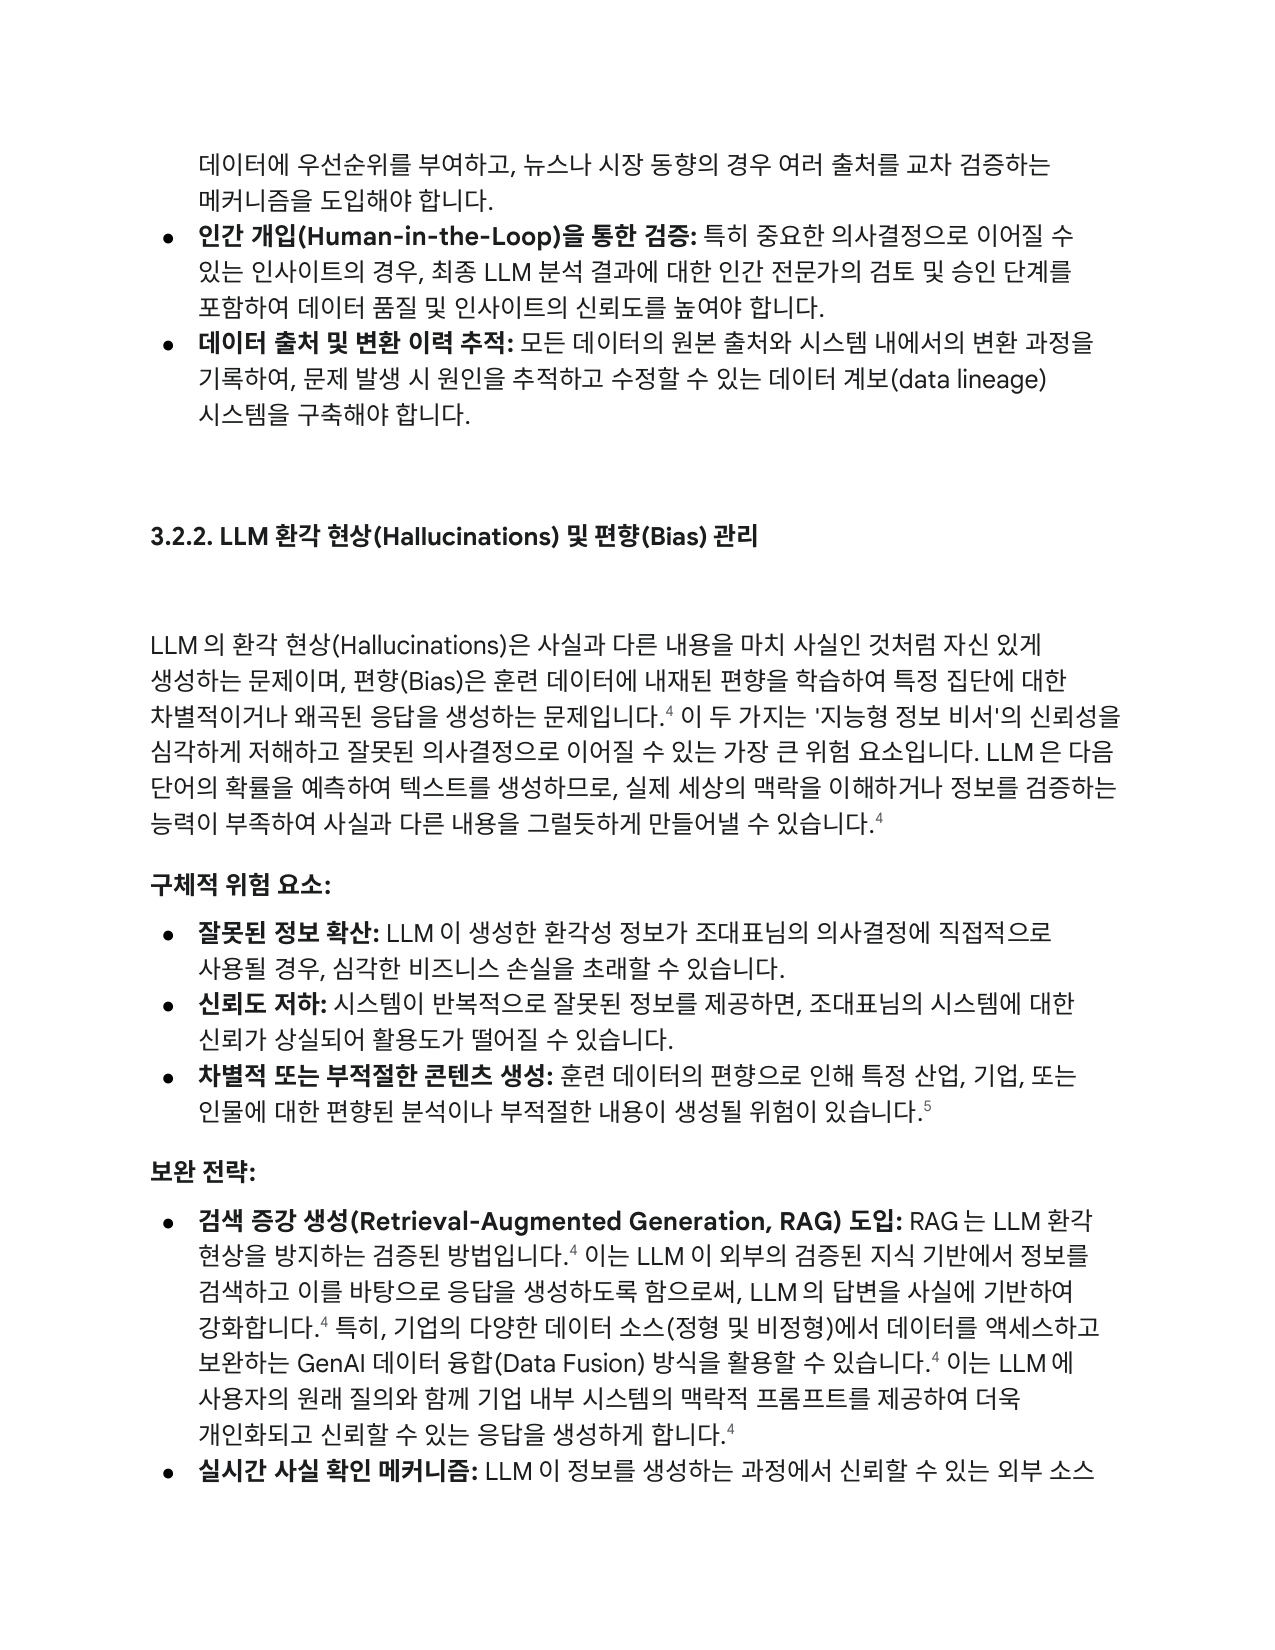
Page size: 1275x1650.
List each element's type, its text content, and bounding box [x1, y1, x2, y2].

list 데이터 출처 및 변환 이력 추적: 모든 데이터의 원본 출처와 시스템 내에서의 변환 과정을 기록하여, 문제 발생 시 원인을 추적하고 수정할 수 있는 데이터 계보(data lineage) 시스템을 구축해야 합니다. [161, 329, 1125, 431]
text 보완 전략: [150, 1157, 1125, 1189]
text 구체적 위험 요소: [150, 870, 1125, 901]
text LLM의 환각 현상(Hallucinations)은 사실과 다른 내용을 마치 사실인 것처럼 자신 있게 생성하는 문제이며, 편향(Bias)은 훈련 데이터에 내재된 편향을 학습하여 특정 집단에 대한 차별적이거나 왜곡된 응답을 생성하는 문제입니다.4 이 두 가지는 '지능형 정보 비서'의 신뢰성을 심각하게 저해하고 잘못된 의사결정으로 이어질 수 있는 가장 큰 위험 요소입니다. LLM은 다음 단어의 확률을 예측하여 텍스트를 생성하므로, 실제 세상의 맥락을 이해하거나 정보를 검증하는 능력이 부족하여 사실과 다른 내용을 그럴듯하게 만들어낼 수 있습니다.4 [150, 631, 1125, 841]
list 검색 증강 생성(Retrieval-Augmented Generation, RAG) 도입: RAG는 LLM 환각 현상을 방지하는 검증된 방법입니다.4 이는 LLM이 외부의 검증된 지식 기반에서 정보를 검색하고 이를 바탕으로 응답을 생성하도록 함으로써, LLM의 답변을 사실에 기반하여 강화합니다.4 특히, 기업의 다양한 데이터 소스(정형 및 비정형)에서 데이터를 액세스하고 보완하는 GenAI 데이터 융합(Data Fusion) 방식을 활용할 수 있습니다.4 이는 LLM에 사용자의 원래 질의와 함께 기업 내부 시스템의 맥락적 프롬프트를 제공하여 더욱 개인화되고 신뢰할 수 있는 응답을 생성하게 합니다.4 [161, 1206, 1125, 1451]
list 신뢰도 저하: 시스템이 반복적으로 잘못된 정보를 제공하면, 조대표님의 시스템에 대한 신뢰가 상실되어 활용도가 떨어질 수 있습니다. [161, 989, 1125, 1057]
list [161, 150, 1125, 217]
list 인간 개입(Human-in-the-Loop)을 통한 검증: 특히 중요한 의사결정으로 이어질 수 있는 인사이트의 경우, 최종 LLM 분석 결과에 대한 인간 전문가의 검토 및 승인 단계를 포함하여 데이터 품질 및 인사이트의 신뢰도를 높여야 합니다. [161, 221, 1125, 324]
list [161, 1456, 1125, 1487]
list 잘못된 정보 확산: LLM이 생성한 환각성 정보가 조대표님의 의사결정에 직접적으로 사용될 경우, 심각한 비즈니스 손실을 초래할 수 있습니다. [161, 918, 1125, 985]
subtitle 3.2.2. LLM 환각 현상(Hallucinations) 및 편향(Bias) 관리 [150, 522, 1125, 553]
list 차별적 또는 부적절한 콘텐츠 생성: 훈련 데이터의 편향으로 인해 특정 산업, 기업, 또는 인물에 대한 편향된 분석이나 부적절한 내용이 생성될 위험이 있습니다.5 [161, 1061, 1125, 1128]
